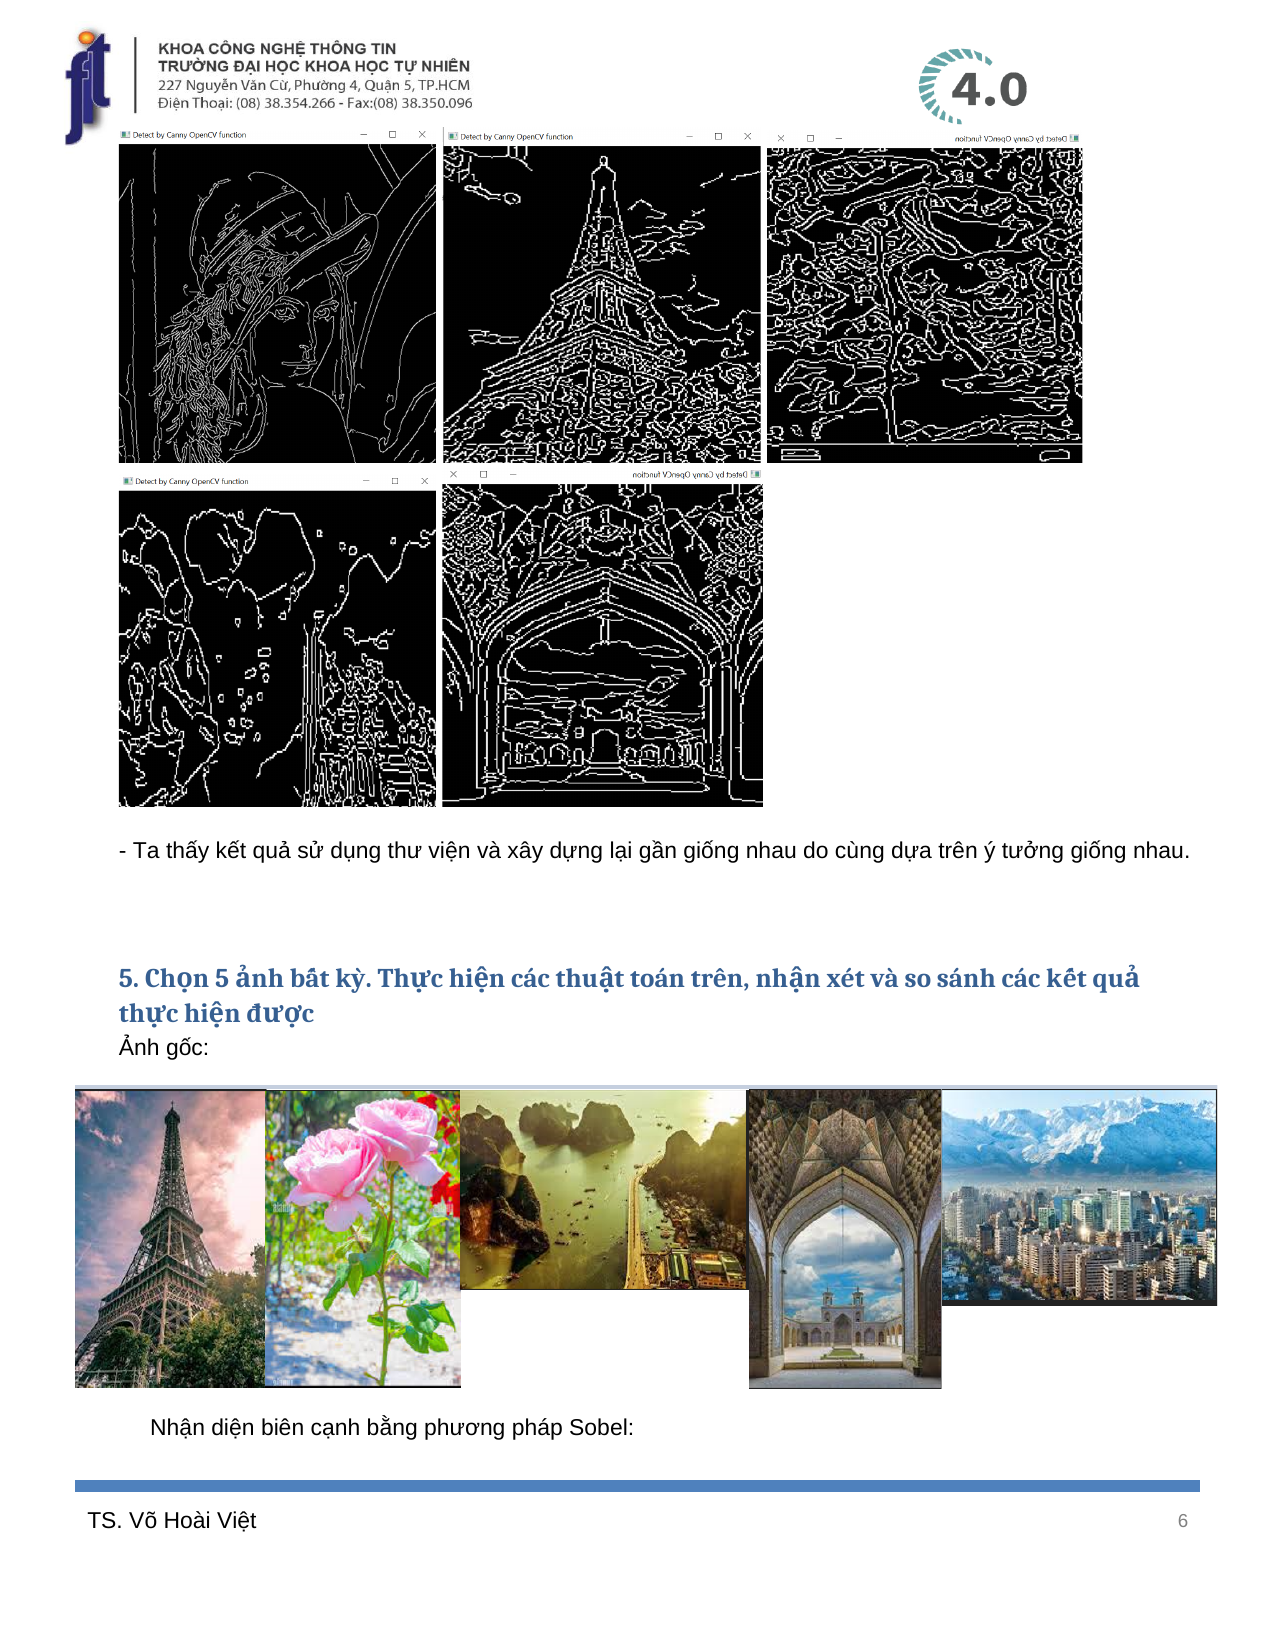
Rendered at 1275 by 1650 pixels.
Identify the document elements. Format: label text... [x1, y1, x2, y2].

text Ảnh gốc: [119, 1034, 1200, 1061]
picture [442, 466, 763, 807]
picture [42, 21, 761, 463]
picture [75, 1085, 1218, 1389]
text - Ta thấy kết quả sử dụng thư viện và xây dựng lại gần giống nhau do cùng dựa trên ý tưởng giống nhau. [119, 837, 1200, 863]
text Nhận diện biên cạnh bằng phương pháp Sobel: [75, 1414, 1200, 1440]
picture [910, 41, 1033, 126]
subtitle Chọn 5 ảnh bất kỳ. Thực hiện các thuật toán trên, nhận xét và so sánh các kết quả thực hiện được [119, 963, 1200, 1030]
picture [767, 130, 1083, 463]
picture [118, 474, 436, 807]
